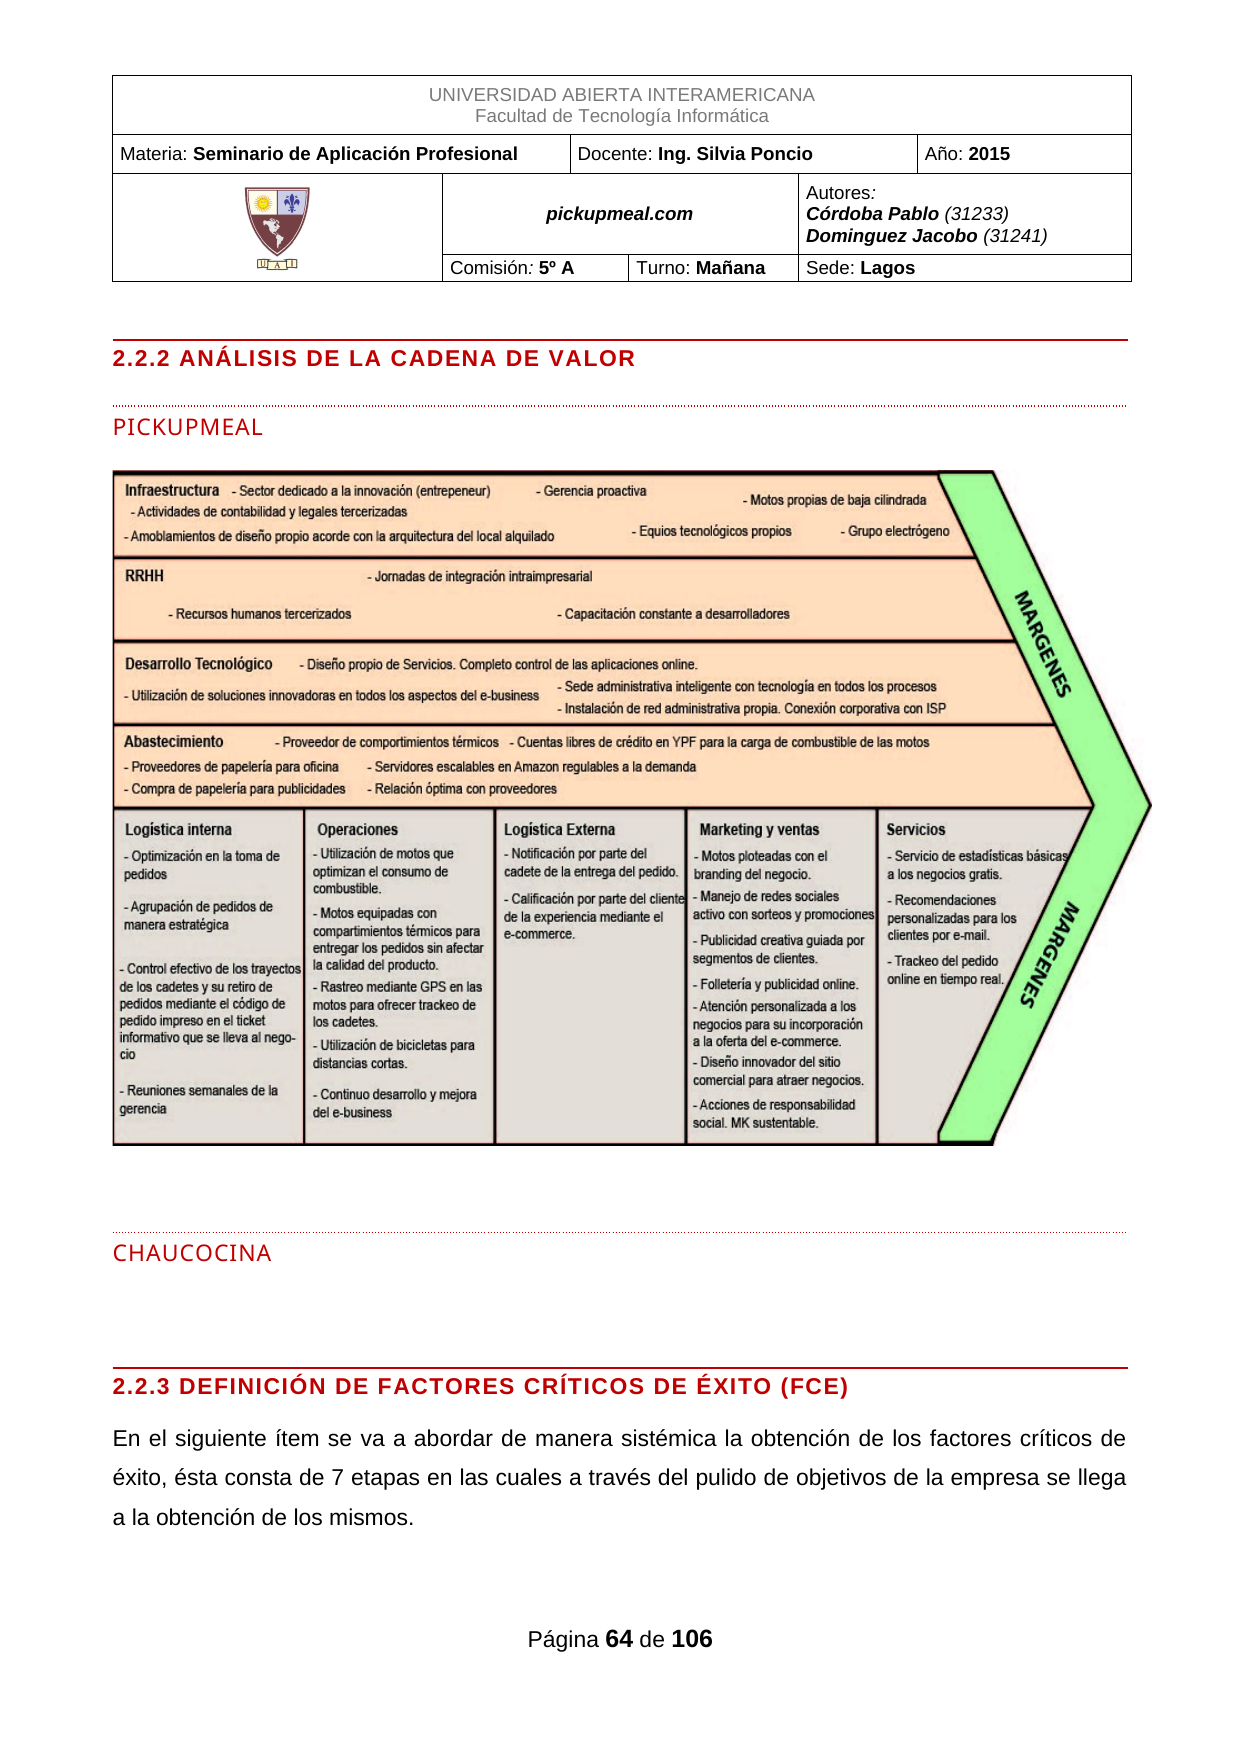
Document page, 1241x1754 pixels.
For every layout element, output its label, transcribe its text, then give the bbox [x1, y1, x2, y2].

subtitle 2.2.3 Definición de Factores Críticos de Éxito (FCE) [112, 1368, 1128, 1399]
subtitle Pickupmeal [112, 405, 1128, 442]
text En el siguiente ítem se va a abordar de manera sistémica la obtención de los factores críticos de éxito, ésta consta de 7 etapas en las cuales a través del pulido de objetivos de la empresa se llega a la obtención de los mismos. [112, 1425, 1128, 1530]
subtitle 2.2.2 Análisis de la Cadena de Valor [112, 340, 1128, 371]
picture [230, 182, 325, 273]
subtitle ChauCocina [112, 1231, 1128, 1268]
picture [112, 470, 1152, 1146]
